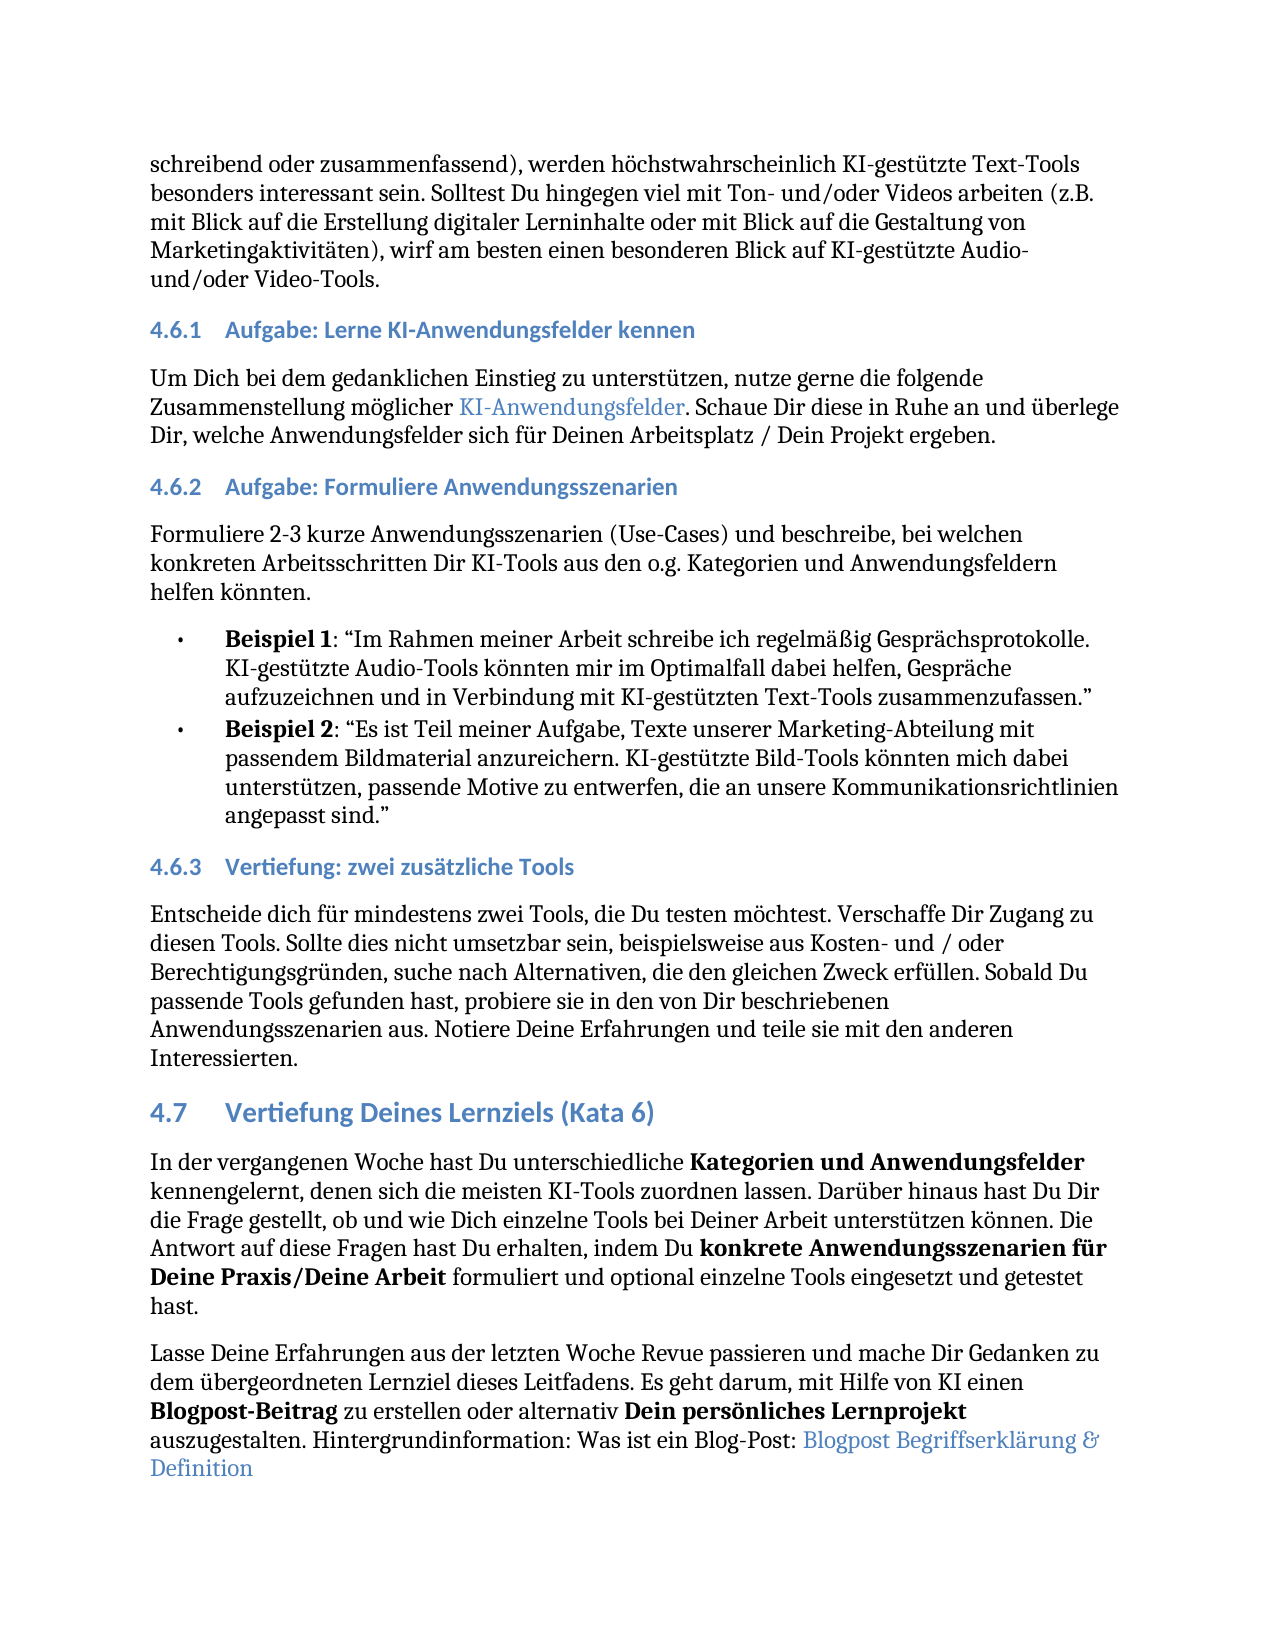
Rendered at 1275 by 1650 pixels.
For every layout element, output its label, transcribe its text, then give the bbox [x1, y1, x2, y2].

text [150, 150, 1125, 294]
text Um Dich bei dem gedanklichen Einstieg zu unterstützen, nutze gerne die folgende Zusammenstellung möglicher KI-Anwendungsfelder. Schaue Dir diese in Ruhe an und überlege Dir, welche Anwendungsfelder sich für Deinen Arbeitsplatz / Dein Projekt ergeben. [150, 364, 1125, 450]
subtitle 4.7 Vertiefung Deines Lernziels (Kata 6) [150, 1094, 1125, 1129]
subtitle 4.6.3 Vertiefung: zwei zusätzliche Tools [150, 851, 1125, 882]
subtitle 4.6.1 Aufgabe: Lerne KI-Anwendungsfelder kennen [150, 314, 1125, 345]
text Formuliere 2-3 kurze Anwendungsszenarien (Use-Cases) und beschreibe, bei welchen konkreten Arbeitsschritten Dir KI-Tools aus den o.g. Kategorien und Anwendungsfeldern helfen könnten. [150, 520, 1125, 606]
text Entscheide dich für mindestens zwei Tools, die Du testen möchtest. Verschaffe Dir Zugang zu diesen Tools. Sollte dies nicht umsetzbar sein, beispielsweise aus Kosten- und / oder Berechtigungsgründen, suche nach Alternativen, die den gleichen Zweck erfüllen. Sobald Du passende Tools gefunden hast, probiere sie in den von Dir beschriebenen Anwendungsszenarien aus. Notiere Deine Erfahrungen und teile sie mit den anderen Interessierten. [150, 900, 1125, 1073]
text Lasse Deine Erfahrungen aus der letzten Woche Revue passieren und mache Dir Gedanken zu dem übergeordneten Lernziel dieses Leitfadens. Es geht darum, mit Hilfe von KI einen Blogpost-Beitrag zu erstellen oder alternativ Dein persönliches Lernprojekt auszugestalten. Hintergrundinformation: Was ist ein Blog-Post: Blogpost Begriffserklärung & Definition [150, 1339, 1125, 1483]
subtitle 4.6.2 Aufgabe: Formuliere Anwendungsszenarien [150, 471, 1125, 501]
list Beispiel 2: “Es ist Teil meiner Aufgabe, Texte unserer Marketing-Abteilung mit passendem Bildmaterial anzureichern. KI-gestützte Bild-Tools könnten mich dabei unterstützen, passende Motive zu entwerfen, die an unsere Kommunikationsrichtlinien angepasst sind.” [175, 715, 1125, 830]
list Beispiel 1: “Im Rahmen meiner Arbeit schreibe ich regelmäßig Gesprächsprotokolle. KI-gestützte Audio-Tools könnten mir im Optimalfall dabei helfen, Gespräche aufzuzeichnen und in Verbindung mit KI-gestützten Text-Tools zusammenzufassen.” [175, 625, 1125, 711]
text In der vergangenen Woche hast Du unterschiedliche Kategorien und Anwendungsfelder kennengelernt, denen sich die meisten KI-Tools zuordnen lassen. Darüber hinaus hast Du Dir die Frage gestellt, ob und wie Dich einzelne Tools bei Deiner Arbeit unterstützen können. Die Antwort auf diese Fragen hast Du erhalten, indem Du konkrete Anwendungsszenarien für Deine Praxis/Deine Arbeit formuliert und optional einzelne Tools eingesetzt und getestet hast. [150, 1148, 1125, 1321]
